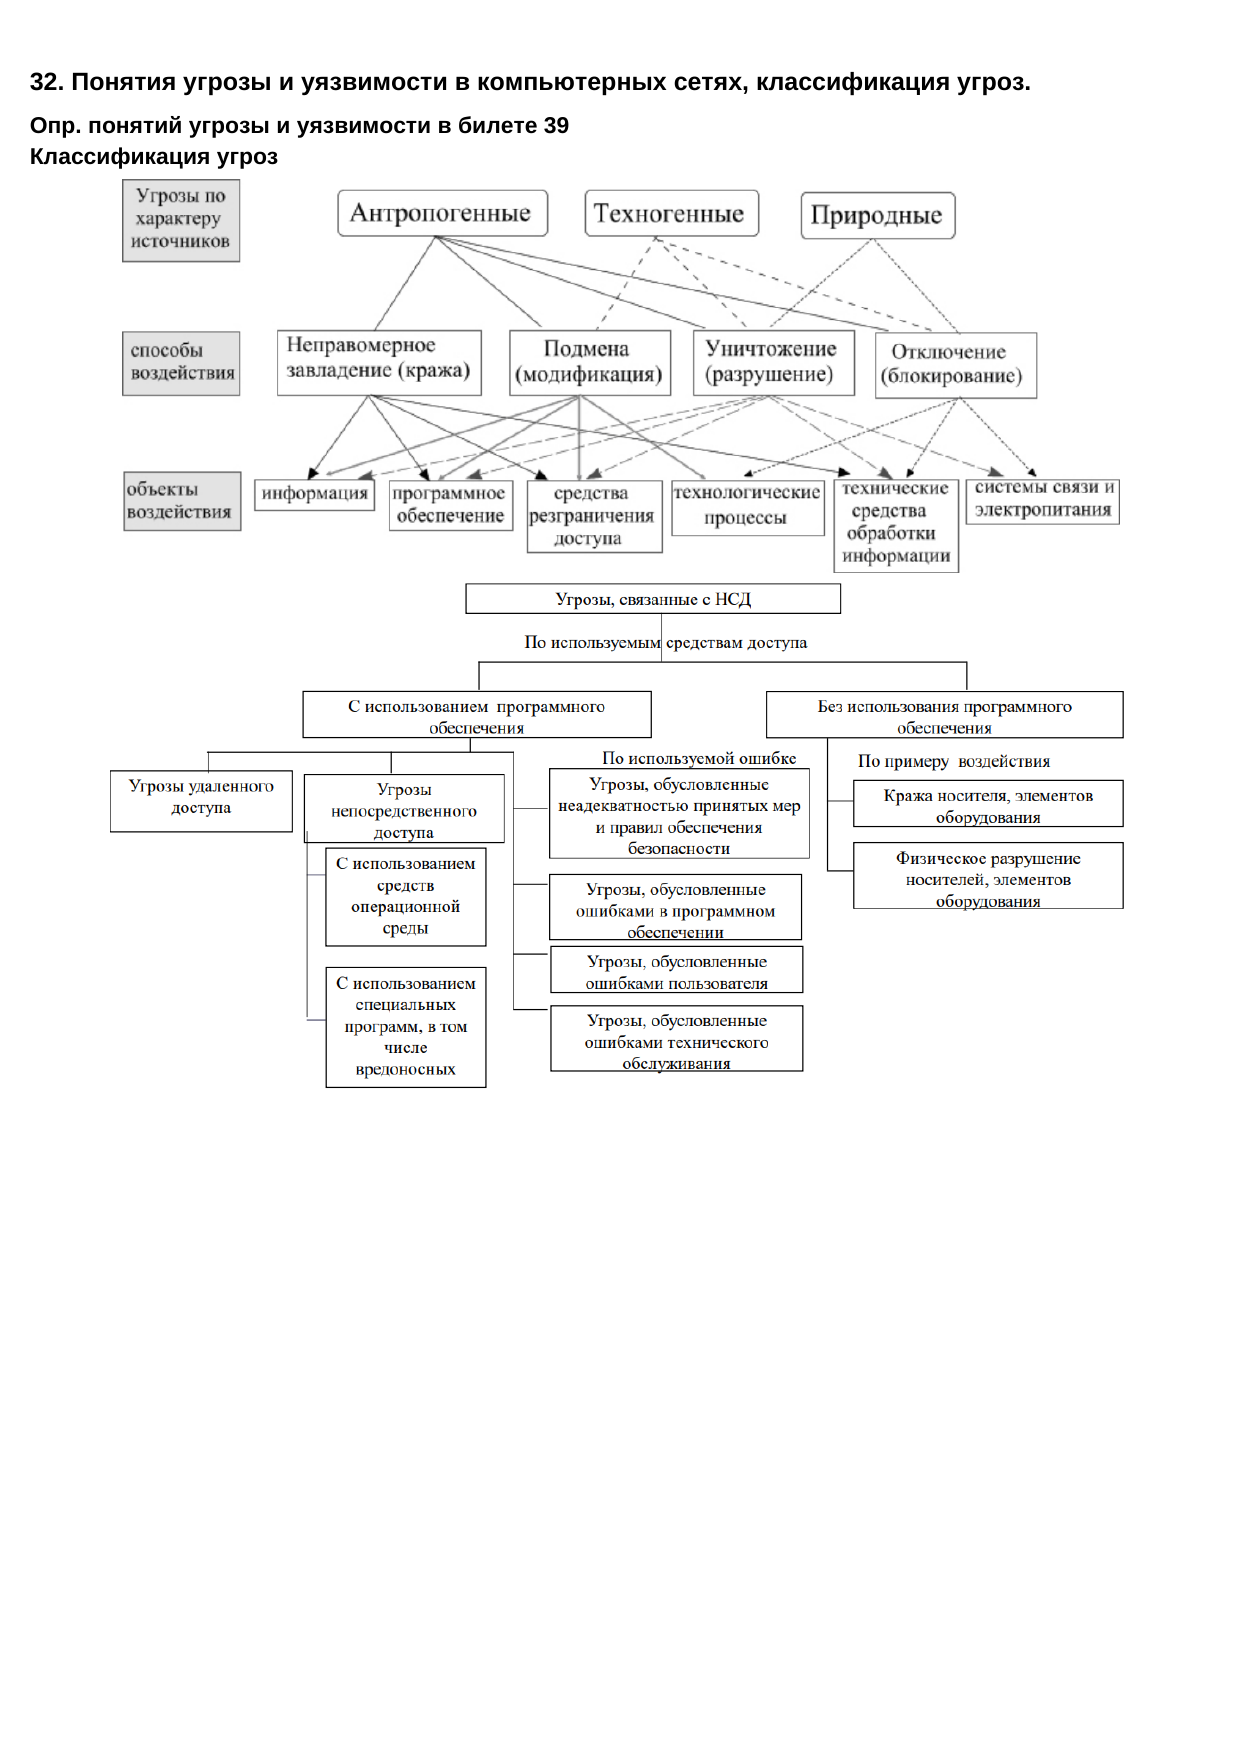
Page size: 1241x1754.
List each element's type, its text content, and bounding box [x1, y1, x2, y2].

subtitle 32. Понятия угрозы и уязвимости в компьютерных сетях, классификация угроз. [29, 67, 1211, 96]
picture [115, 172, 1125, 573]
picture [102, 576, 1138, 1091]
text Классификация угроз [29, 143, 1211, 169]
text Опр. понятий угрозы и уязвимости в билете 39 [29, 112, 1211, 139]
